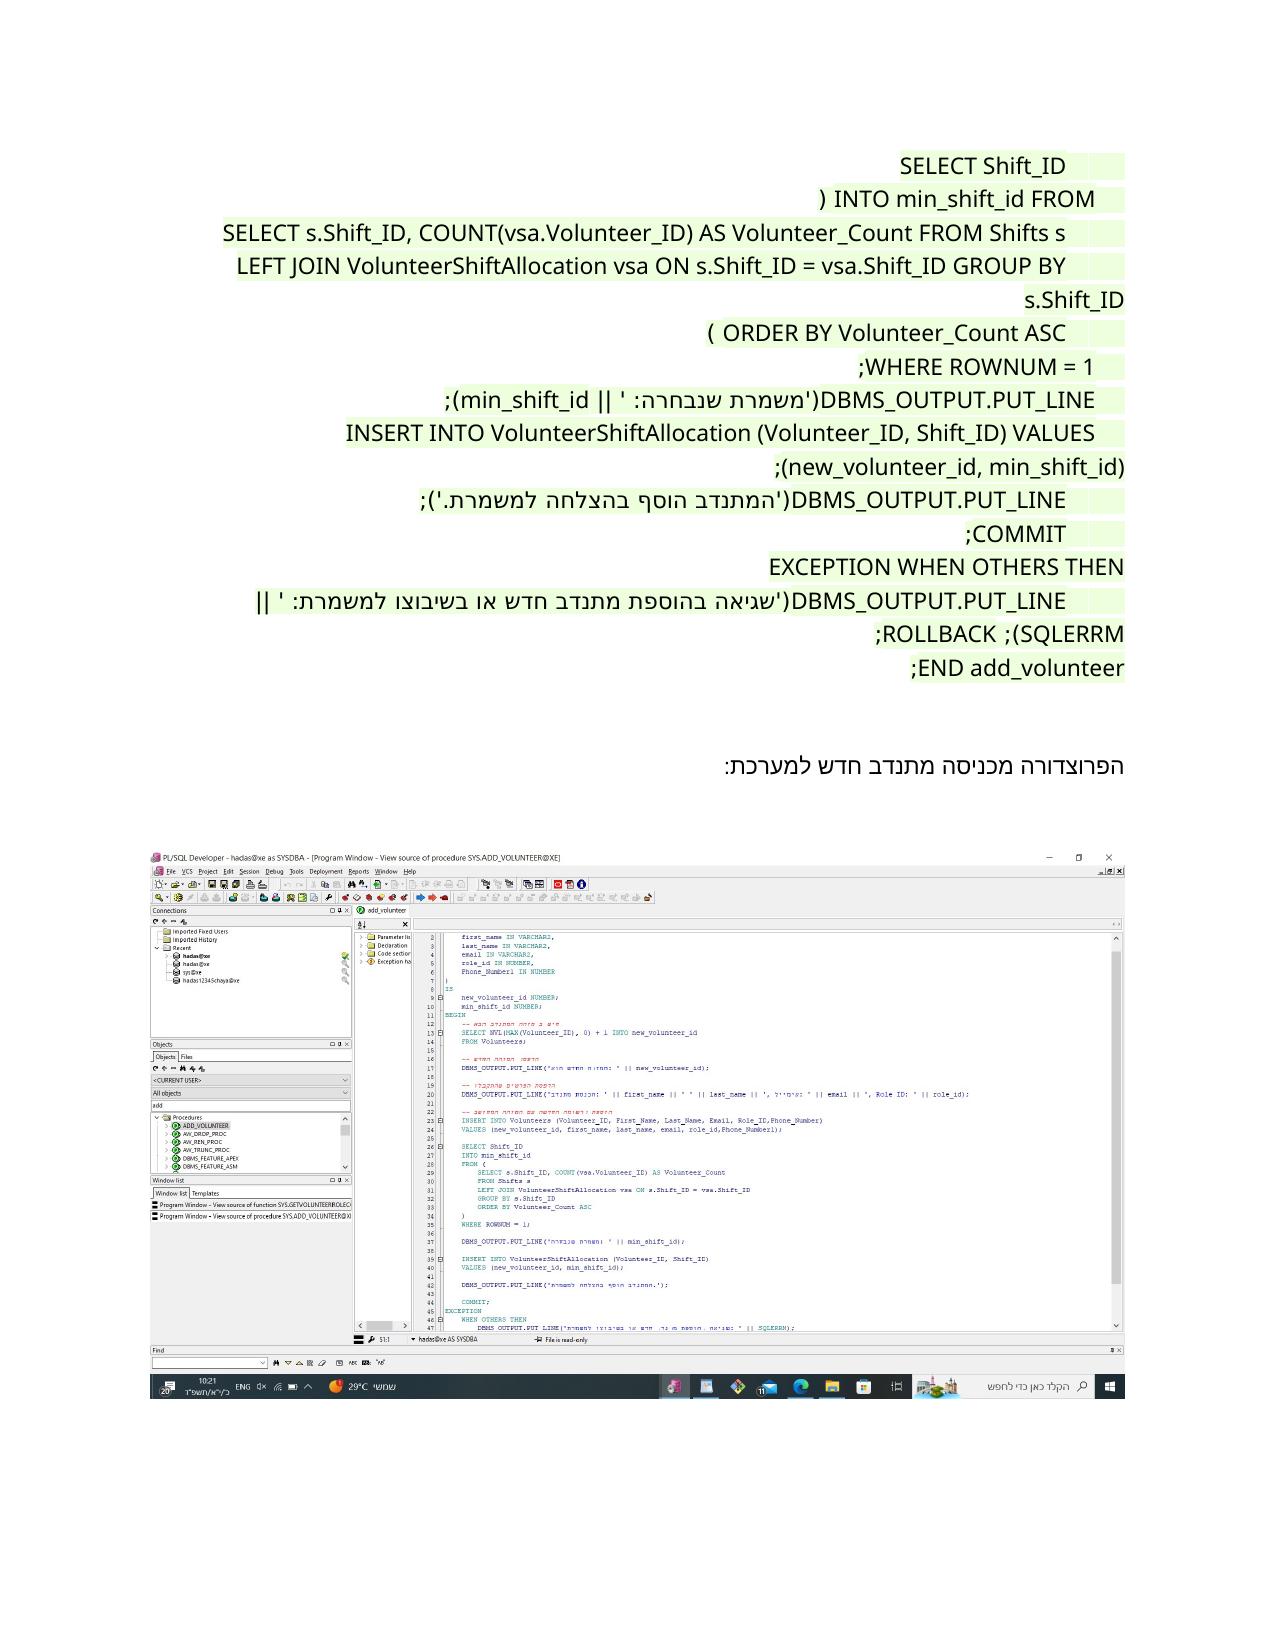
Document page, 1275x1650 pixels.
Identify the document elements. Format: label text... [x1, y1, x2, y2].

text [150, 150, 1125, 683]
picture [150, 850, 1125, 1399]
text הפרוצדורה מכניסה מתנדב חדש למערכת: [150, 753, 1125, 779]
